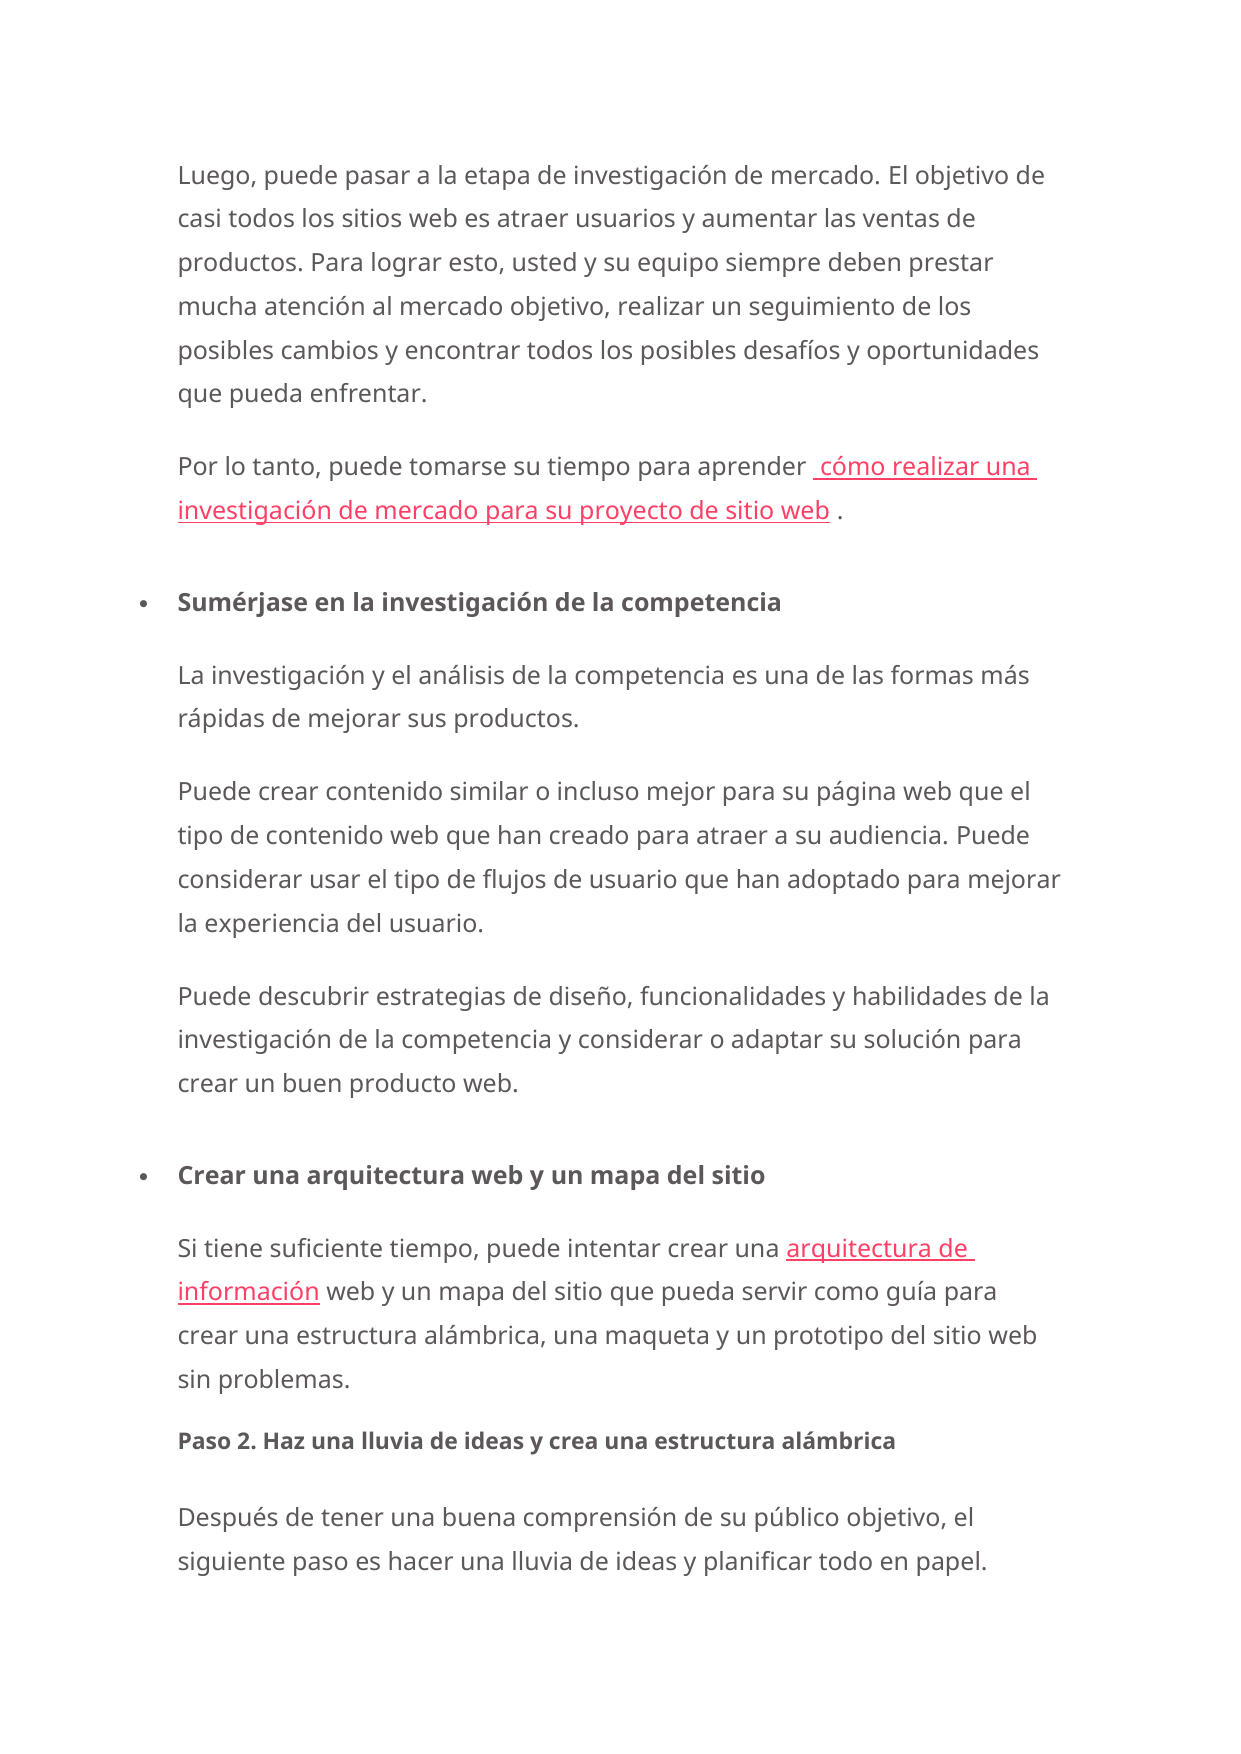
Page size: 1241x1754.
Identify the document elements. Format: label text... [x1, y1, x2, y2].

subtitle Paso 2. Haz una lluvia de ideas y crea una estructura alámbrica [177, 1425, 1063, 1456]
text Luego, puede pasar a la etapa de investigación de mercado. El objetivo de casi todos los sitios web es atraer usuarios y aumentar las ventas de productos. Para lograr esto, usted y su equipo siempre deben prestar mucha atención al mercado objetivo, realizar un seguimiento de los posibles cambios y encontrar todos los posibles desafíos y oportunidades que pueda enfrentar. [177, 148, 1063, 410]
text La investigación y el análisis de la competencia es una de las formas más rápidas de mejorar sus productos. [177, 648, 1063, 735]
text Por lo tanto, puede tomarse su tiempo para aprender cómo realizar una investigación de mercado para su proyecto de sitio web . [177, 439, 1063, 527]
text Después de tener una buena comprensión de su público objetivo, el siguiente paso es hacer una lluvia de ideas y planificar todo en papel. [177, 1490, 1063, 1577]
list Sumérjase en la investigación de la competencia [140, 556, 1063, 618]
list Crear una arquitectura web y un mapa del sitio [140, 1129, 1063, 1191]
text Puede crear contenido similar o incluso mejor para su página web que el tipo de contenido web que han creado para atraer a su audiencia. Puede considerar usar el tipo de flujos de usuario que han adoptado para mejorar la experiencia del usuario. [177, 764, 1063, 939]
text Si tiene suficiente tiempo, puede intentar crear una arquitectura de información web y un mapa del sitio que pueda servir como guía para crear una estructura alámbrica, una maqueta y un prototipo del sitio web sin problemas. [177, 1221, 1063, 1396]
text Puede descubrir estrategias de diseño, funcionalidades y habilidades de la investigación de la competencia y considerar o adaptar su solución para crear un buen producto web. [177, 968, 1063, 1100]
